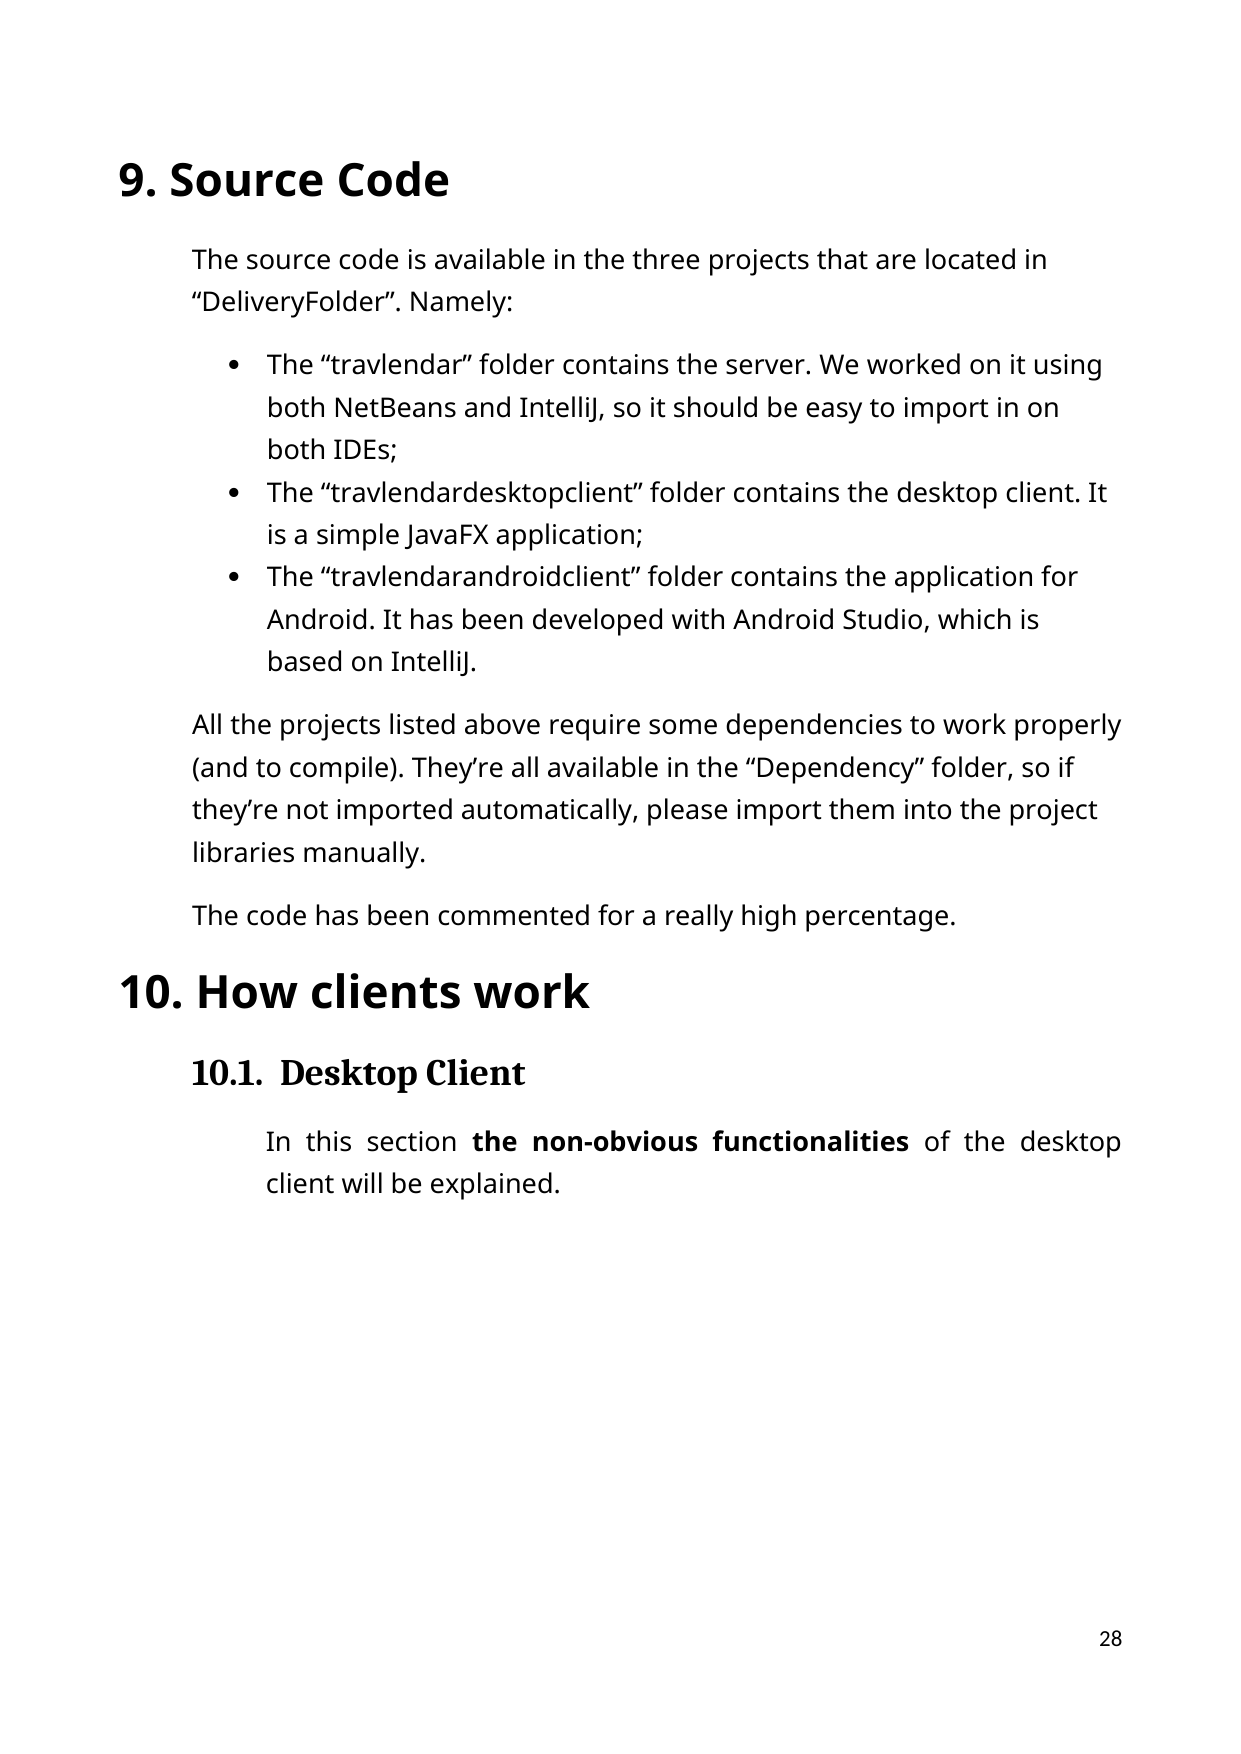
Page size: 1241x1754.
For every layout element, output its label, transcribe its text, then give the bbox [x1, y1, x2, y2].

list The “travlendardesktopclient” folder contains the desktop client. It is a simple JavaFX application; [229, 473, 1122, 552]
text In this section the non-obvious functionalities of the desktop client will be explained. [266, 1122, 1122, 1202]
text All the projects listed above require some dependencies to work properly (and to compile). They’re all available in the “Dependency” folder, so if they’re not imported automatically, please import them into the project libraries manually. [192, 706, 1122, 870]
text The code has been commented for a really high percentage. [192, 896, 1122, 933]
list The “travlendar” folder contains the server. We worked on it using both NetBeans and IntelliJ, so it should be easy to import in on both IDEs; [229, 346, 1122, 467]
text 10. How clients work [118, 959, 1122, 1022]
text 10.1. Desktop Client [192, 1052, 1122, 1095]
text The source code is available in the three projects that are located in “DeliveryFolder”. Namely: [192, 240, 1122, 319]
list The “travlendarandroidclient” folder contains the application for Android. It has been developed with Android Studio, which is based on IntelliJ. [229, 558, 1122, 679]
text 9. Source Code [118, 148, 1122, 210]
